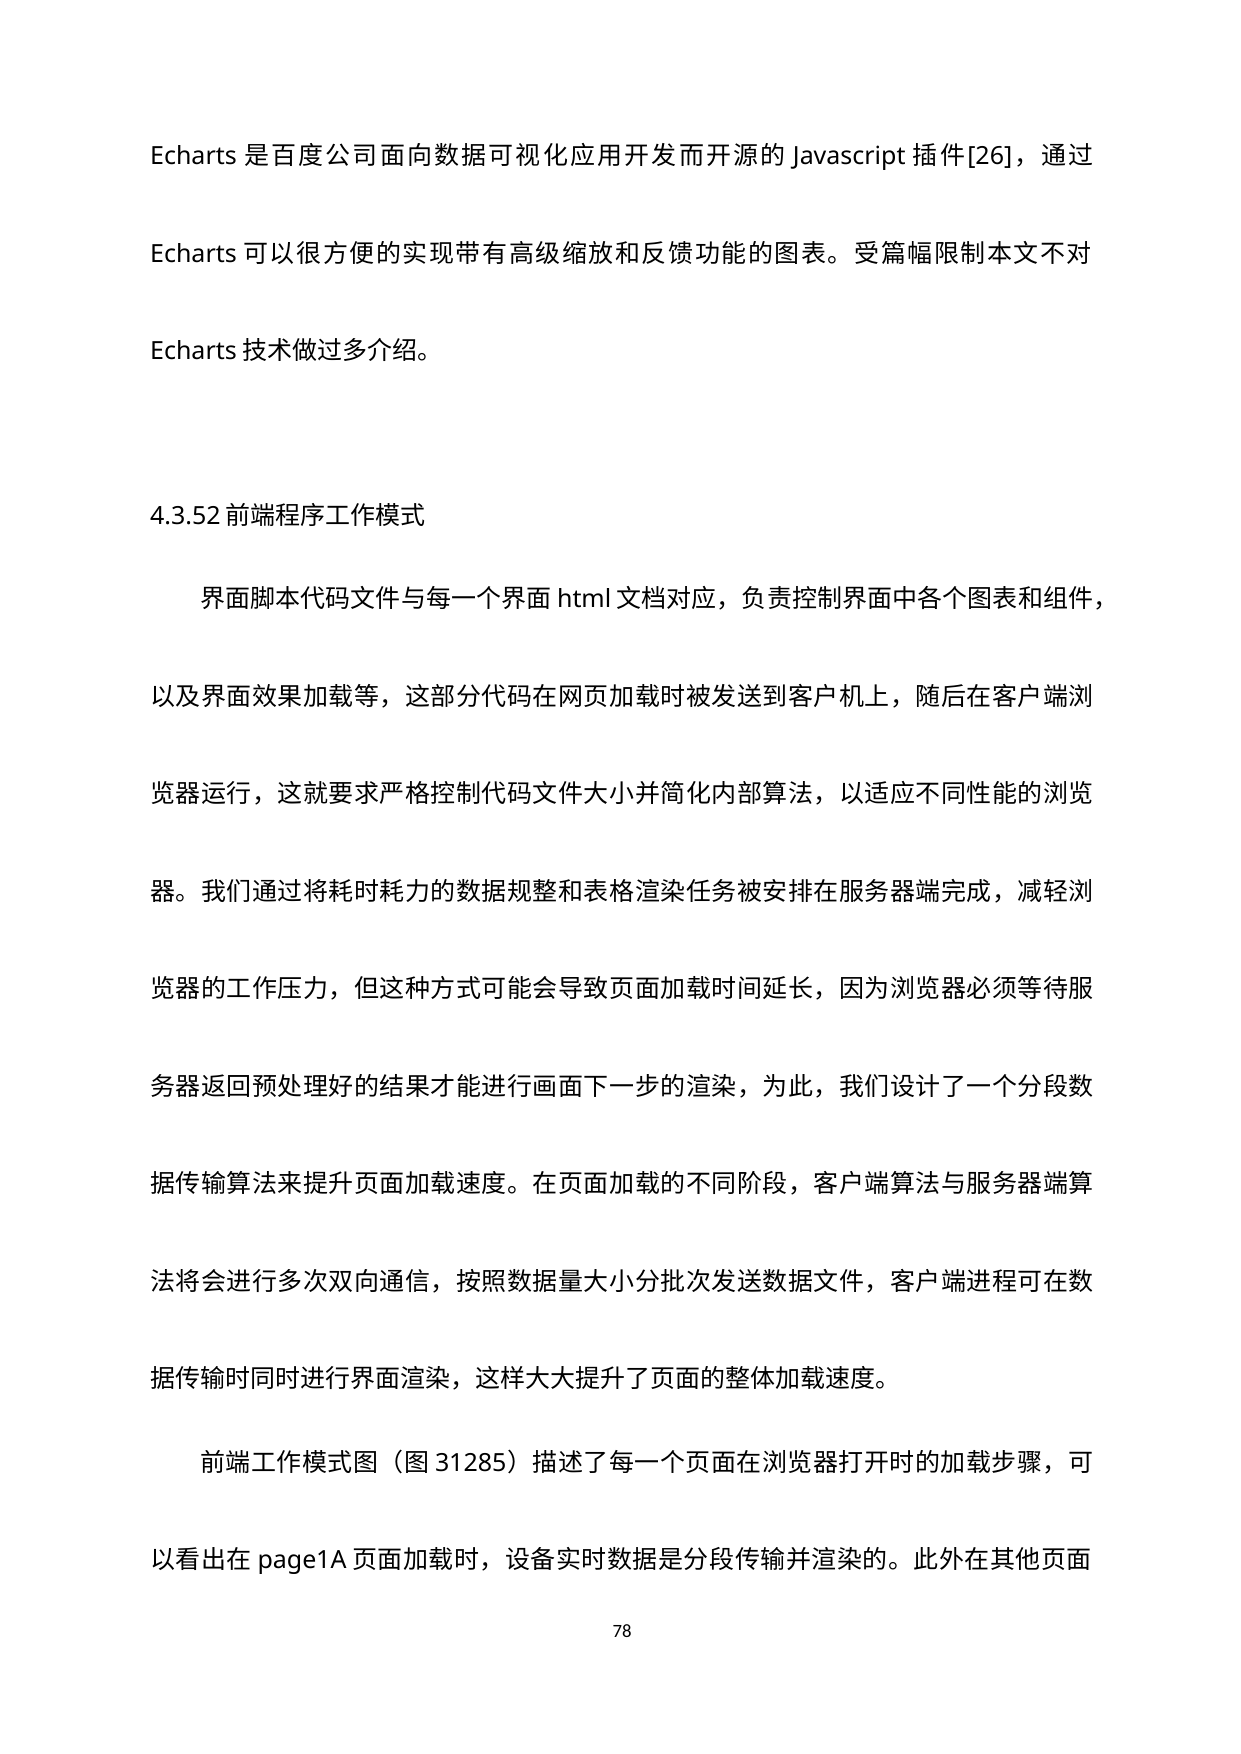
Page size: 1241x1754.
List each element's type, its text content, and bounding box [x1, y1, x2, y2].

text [150, 1428, 1094, 1590]
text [150, 121, 1094, 381]
text 界面脚本代码文件与每一个界面html文档对应，负责控制界面中各个图表和组件，以及界面效果加载等，这部分代码在网页加载时被发送到客户机上，随后在客户端浏览器运行，这就要求严格控制代码文件大小并简化内部算法，以适应不同性能的浏览器。我们通过将耗时耗力的数据规整和表格渲染任务被安排在服务器端完成，减轻浏览器的工作压力，但这种方式可能会导致页面加载时间延长，因为浏览器必须等待服务器返回预处理好的结果才能进行画面下一步的渲染，为此，我们设计了一个分段数据传输算法来提升页面加载速度。在页面加载的不同阶段，客户端算法与服务器端算法将会进行多次双向通信，按照数据量大小分批次发送数据文件，客户端进程可在数据传输时同时进行界面渲染，这样大大提升了页面的整体加载速度。 [150, 564, 1094, 1409]
text 4.3.前端程序工作模式 [150, 481, 1094, 546]
